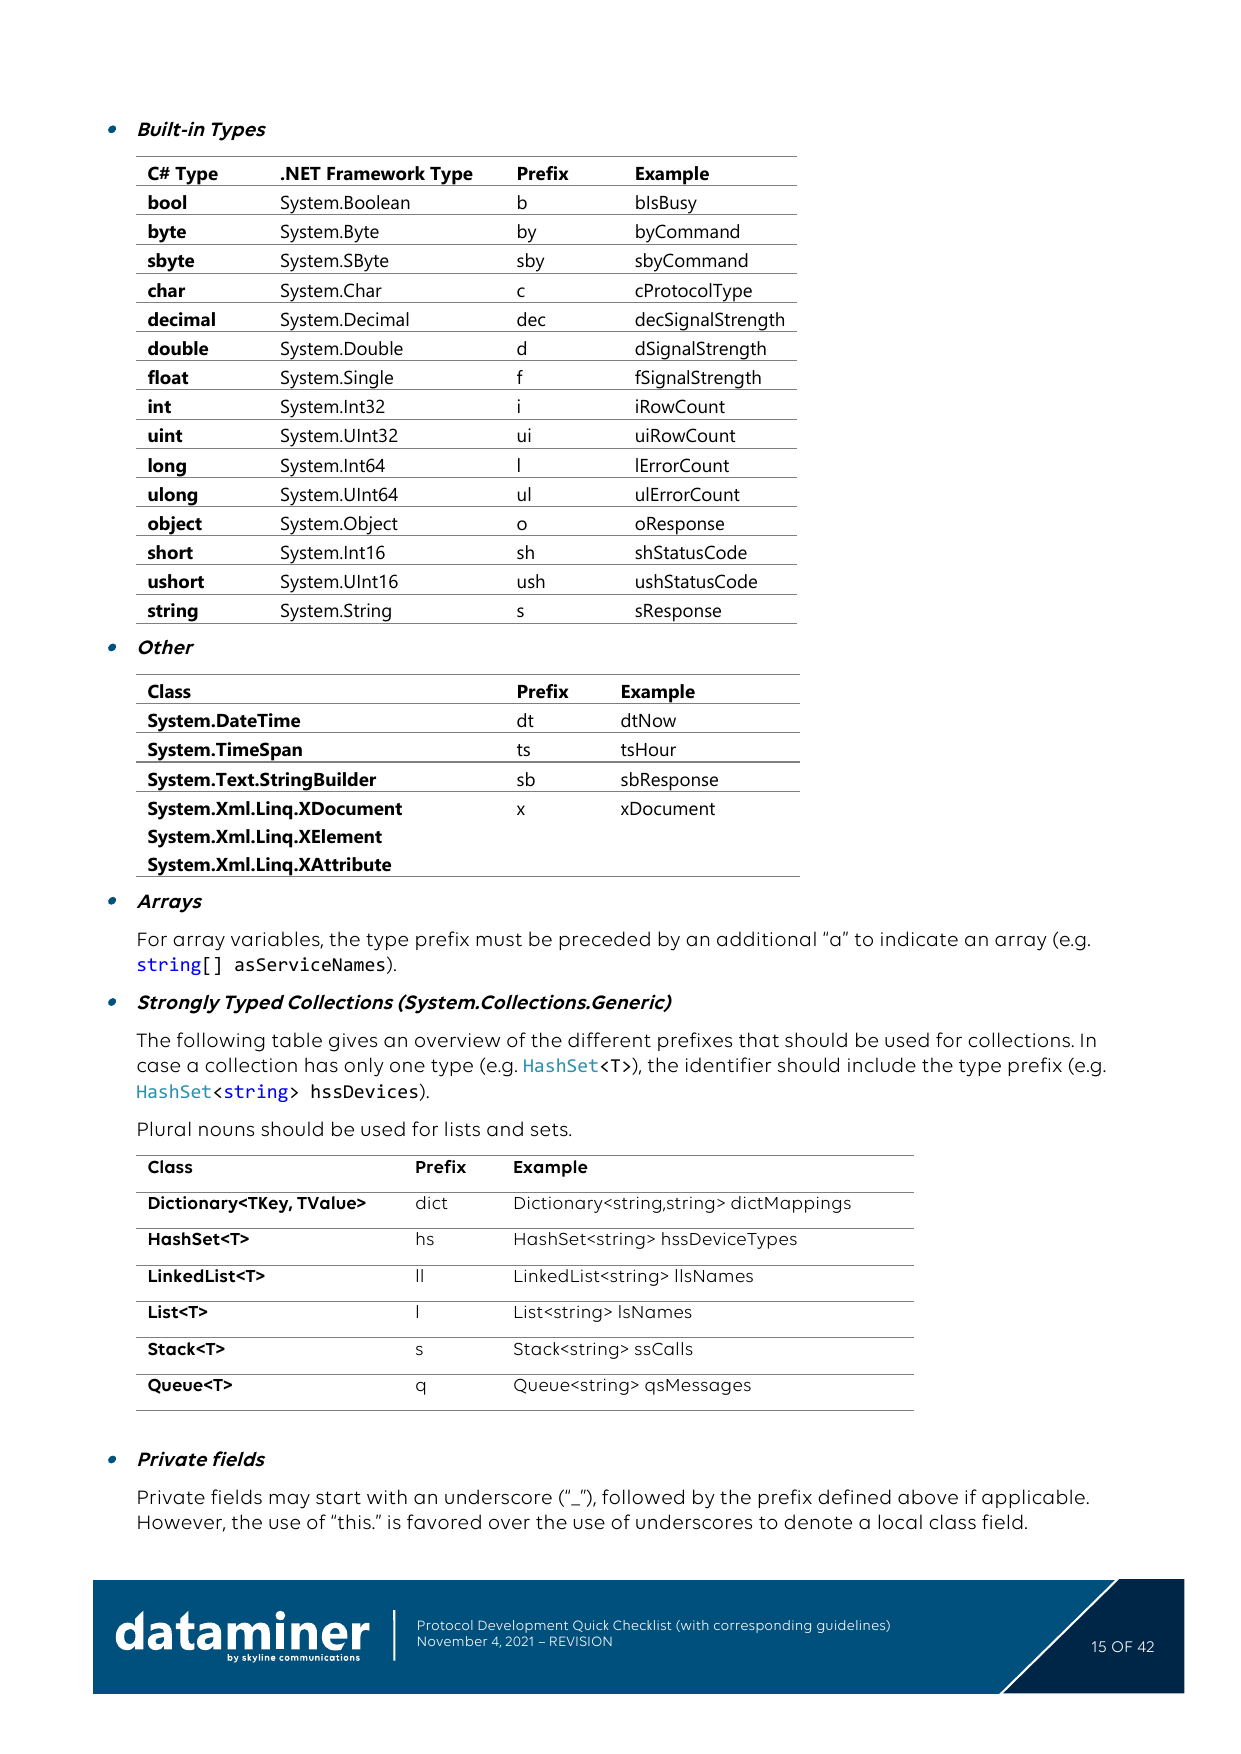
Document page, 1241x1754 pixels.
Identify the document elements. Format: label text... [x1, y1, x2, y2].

table_cell c [505, 274, 623, 302]
table_cell byte [136, 215, 269, 243]
table_cell ts [505, 733, 609, 761]
table_header Example [623, 157, 797, 185]
table_cell System.UInt64 [269, 478, 505, 506]
table_cell xDocument [609, 792, 800, 876]
table_cell x [505, 792, 609, 876]
table_cell dict [404, 1193, 502, 1228]
list Built-in Types [106, 118, 1134, 141]
table_cell o [505, 507, 623, 535]
table_cell shStatusCode [623, 536, 797, 564]
table_cell by [505, 215, 623, 243]
text For array variables, the type prefix must be preceded by an additional “a” to indicate an array (e.g. string[] asServiceNames). [136, 927, 1134, 976]
table_cell List<string> lsNames [502, 1302, 914, 1337]
table_cell HashSet<string> hssDeviceTypes [502, 1229, 914, 1264]
table_cell System.DateTime [136, 704, 505, 732]
table_cell long [136, 449, 269, 477]
table_header Class [136, 1156, 403, 1192]
table_cell System.Decimal [269, 303, 505, 331]
table_cell System.Int64 [269, 449, 505, 477]
table_cell Queue<string> qsMessages [502, 1375, 914, 1410]
table_cell f [505, 361, 623, 389]
table_header Prefix [505, 675, 609, 703]
table_cell float [136, 361, 269, 389]
text The following table gives an overview of the different prefixes that should be used for collections. In case a collection has only one type (e.g. HashSet<T>), the identifier should include the type prefix (e.g. HashSet<string> hssDevices). [136, 1029, 1134, 1103]
table_cell System.String [269, 595, 505, 623]
table_cell sby [505, 245, 623, 273]
table_cell d [505, 332, 623, 360]
table_cell s [404, 1338, 502, 1373]
table_cell Queue<T> [136, 1375, 403, 1410]
table_cell string [136, 595, 269, 623]
table_cell iRowCount [623, 390, 797, 418]
table_cell System.Int32 [269, 390, 505, 418]
table_cell fSignalStrength [623, 361, 797, 389]
list Strongly Typed Collections (System.Collections.Generic) [106, 991, 1134, 1014]
table_cell ulong [136, 478, 269, 506]
table_cell uiRowCount [623, 420, 797, 448]
table_cell ushStatusCode [623, 565, 797, 593]
table_cell System.Char [269, 274, 505, 302]
table_cell Dictionary<string,string> dictMappings [502, 1193, 914, 1228]
table_cell System.SByte [269, 245, 505, 273]
table_cell decSignalStrength [623, 303, 797, 331]
table_header Example [502, 1156, 914, 1192]
table_cell System.Text.StringBuilder [136, 763, 505, 791]
table_cell System.Int16 [269, 536, 505, 564]
table_cell System.Single [269, 361, 505, 389]
table_cell HashSet<T> [136, 1229, 403, 1264]
table_cell bIsBusy [623, 186, 797, 214]
table_cell System.UInt32 [269, 420, 505, 448]
table_cell char [136, 274, 269, 302]
table_cell Dictionary<TKey, TValue> [136, 1193, 403, 1228]
table_cell List<T> [136, 1302, 403, 1337]
table_cell sResponse [623, 595, 797, 623]
table_cell dt [505, 704, 609, 732]
table_cell sbResponse [609, 763, 800, 791]
text Private fields may start with an underscore (“_”), followed by the prefix defined above if applicable. However, the use of “this.” is favored over the use of underscores to denote a local class field. [136, 1486, 1134, 1534]
table_cell System.Xml.Linq.XDocument System.Xml.Linq.XElement System.Xml.Linq.XAttribute [136, 792, 505, 876]
list Private fields [106, 1448, 1134, 1471]
table_cell dSignalStrength [623, 332, 797, 360]
table_cell double [136, 332, 269, 360]
table_cell Stack<string> ssCalls [502, 1338, 914, 1373]
table_cell sbyCommand [623, 245, 797, 273]
table_cell sbyte [136, 245, 269, 273]
table_cell oResponse [623, 507, 797, 535]
table_cell sh [505, 536, 623, 564]
table_cell l [505, 449, 623, 477]
table_cell System.Boolean [269, 186, 505, 214]
table_cell byCommand [623, 215, 797, 243]
table_cell uint [136, 420, 269, 448]
table_cell decimal [136, 303, 269, 331]
table_cell int [136, 390, 269, 418]
table_header Prefix [404, 1156, 502, 1192]
table_cell dec [505, 303, 623, 331]
table_cell System.UInt16 [269, 565, 505, 593]
table_cell ulErrorCount [623, 478, 797, 506]
table_cell ui [505, 420, 623, 448]
table_header Class [136, 675, 505, 703]
text Plural nouns should be used for lists and sets. [136, 1118, 1134, 1141]
table_cell ul [505, 478, 623, 506]
table_cell Stack<T> [136, 1338, 403, 1373]
table_cell ush [505, 565, 623, 593]
table_cell LinkedList<T> [136, 1266, 403, 1301]
table_cell hs [404, 1229, 502, 1264]
list Other [106, 636, 1134, 659]
table_cell cProtocolType [623, 274, 797, 302]
table_cell System.TimeSpan [136, 733, 505, 761]
list Arrays [106, 889, 1134, 913]
table_header Example [609, 675, 800, 703]
table_cell object [136, 507, 269, 535]
table_cell LinkedList<string> llsNames [502, 1266, 914, 1301]
table_cell s [505, 595, 623, 623]
table_header Prefix [505, 157, 623, 185]
table_cell b [505, 186, 623, 214]
table_cell lErrorCount [623, 449, 797, 477]
table_cell System.Double [269, 332, 505, 360]
table_header C# Type [136, 157, 269, 185]
table_cell sb [505, 763, 609, 791]
table_cell q [404, 1375, 502, 1410]
table_cell System.Byte [269, 215, 505, 243]
table_cell i [505, 390, 623, 418]
table_cell short [136, 536, 269, 564]
table_cell ushort [136, 565, 269, 593]
table_cell bool [136, 186, 269, 214]
table_cell System.Object [269, 507, 505, 535]
table_header .NET Framework Type [269, 157, 505, 185]
table_cell tsHour [609, 733, 800, 761]
table_cell l [404, 1302, 502, 1337]
table_cell dtNow [609, 704, 800, 732]
table_cell ll [404, 1266, 502, 1301]
